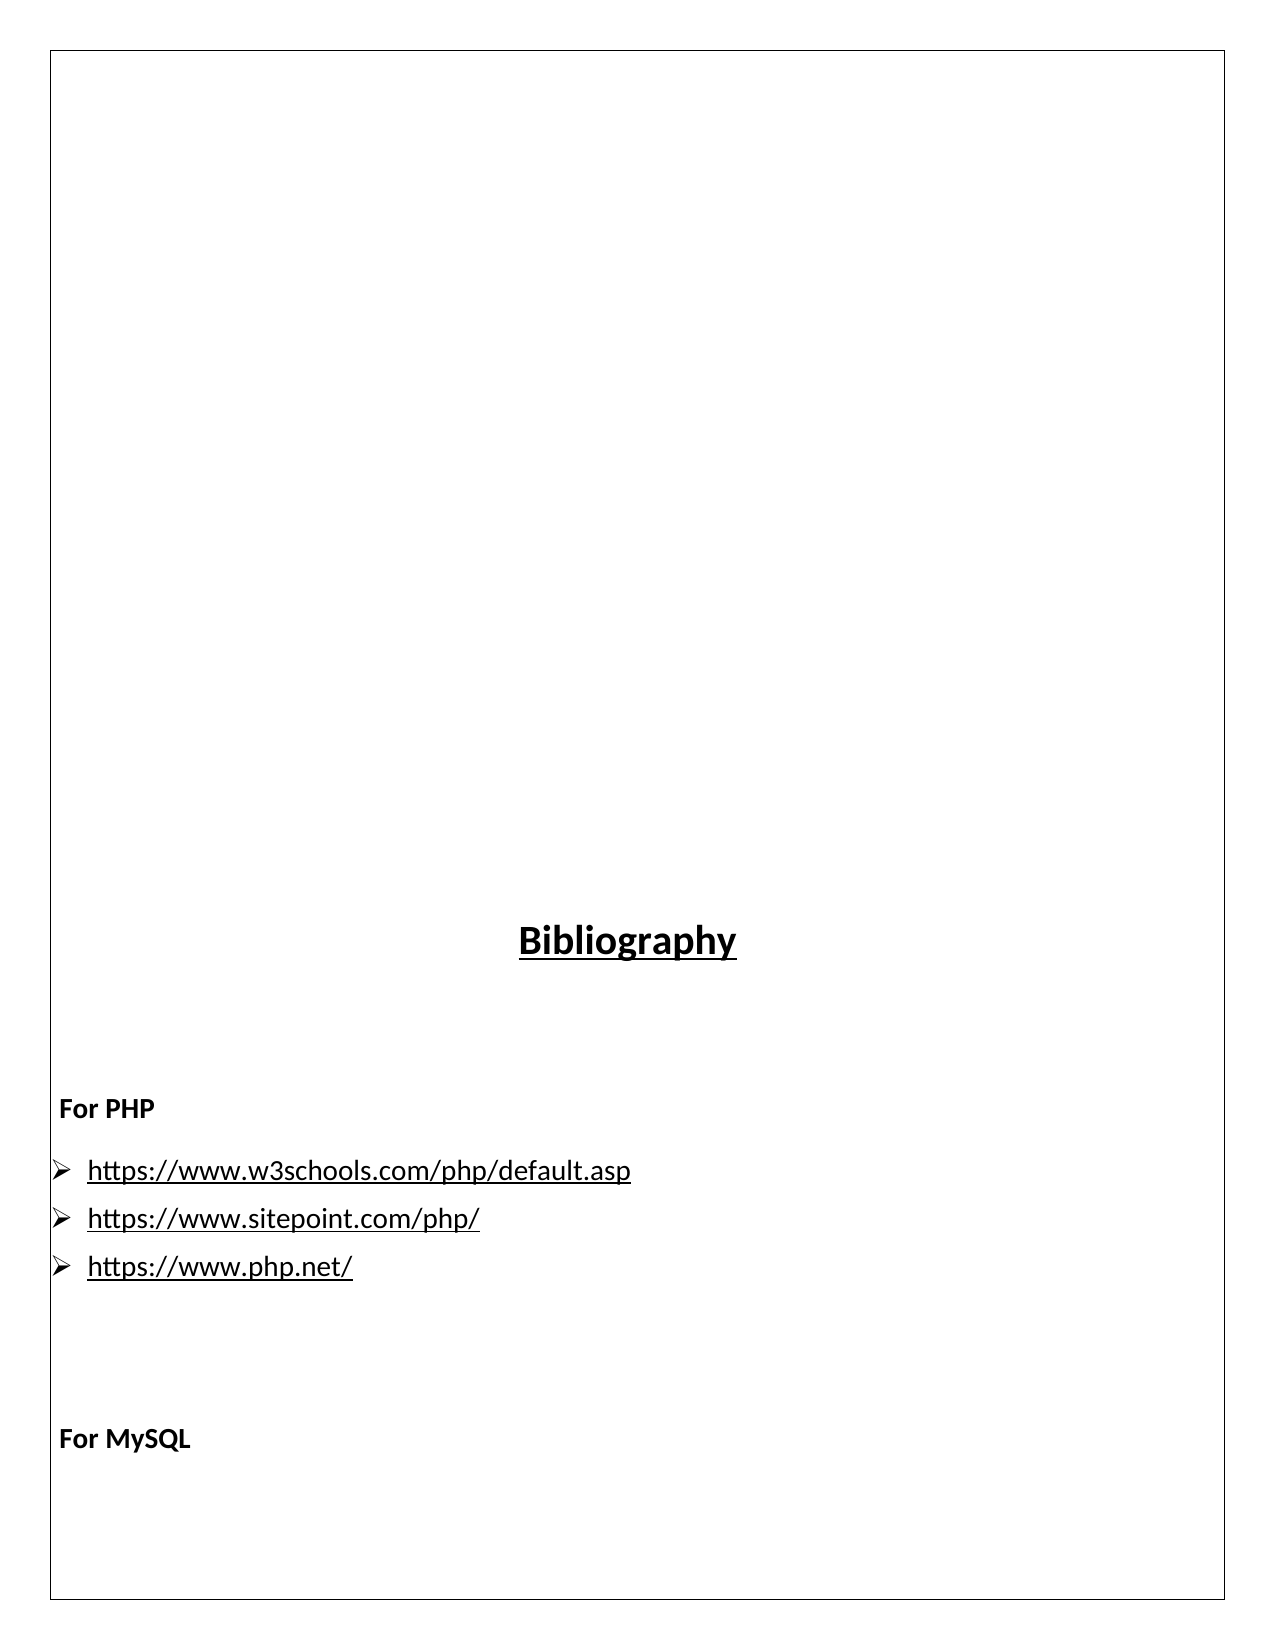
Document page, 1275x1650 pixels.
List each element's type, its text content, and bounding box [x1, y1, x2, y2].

list https://www.php.net/ [51, 1248, 1196, 1284]
text For PHP [59, 1090, 1196, 1126]
list https://www.w3schools.com/php/default.asp [51, 1152, 1196, 1188]
text For MySQL [59, 1420, 1196, 1456]
list https://www.sitepoint.com/php/ [51, 1200, 1196, 1236]
text Bibliography [59, 914, 1196, 965]
